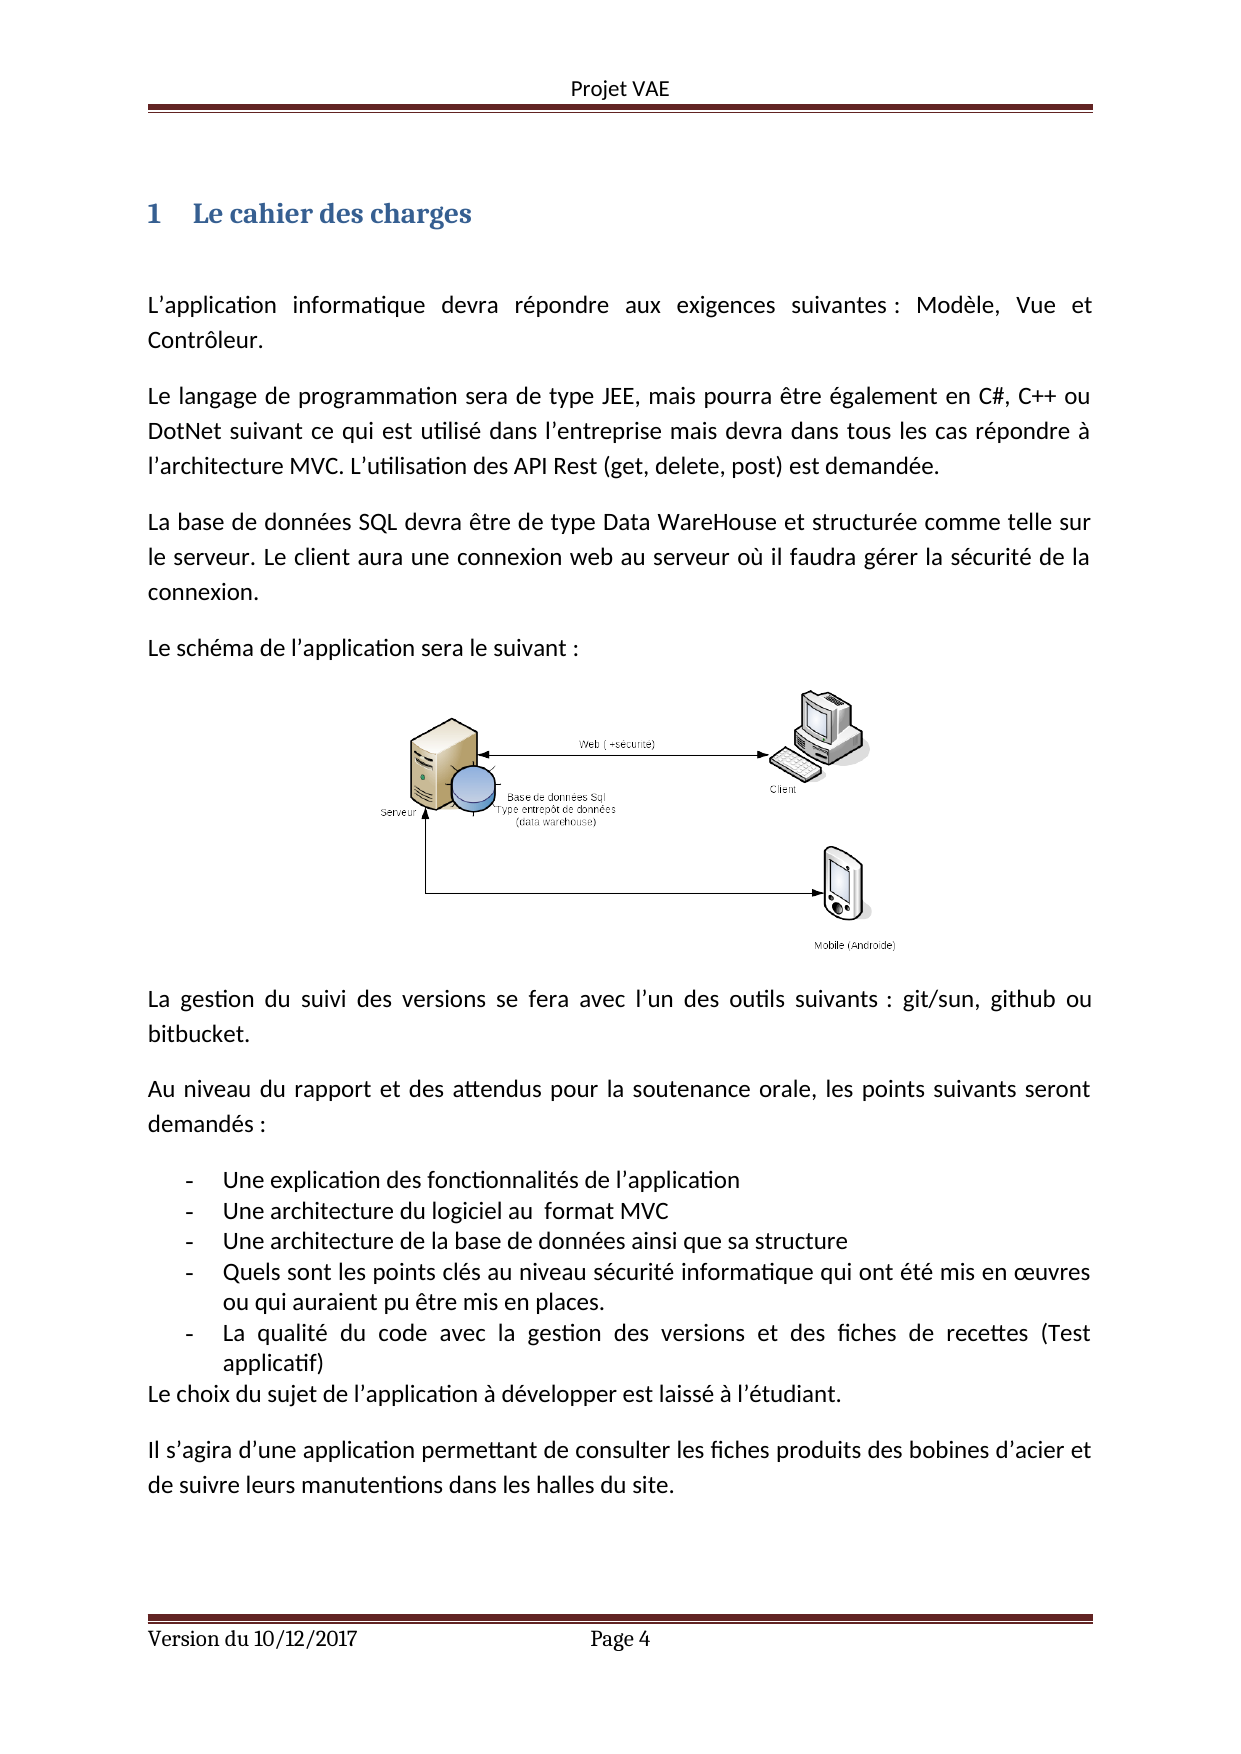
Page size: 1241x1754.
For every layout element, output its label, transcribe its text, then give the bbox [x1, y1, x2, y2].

text Le schéma de l’application sera le suivant : [148, 632, 1093, 662]
list Quels sont les points clés au niveau sécurité informatique qui ont été mis en œuvres ou qui auraient pu être mis en places. [185, 1256, 1093, 1317]
list Une explication des fonctionnalités de l’application [185, 1164, 1093, 1195]
text Le choix du sujet de l’application à développer est laissé à l’étudiant. [148, 1378, 1093, 1409]
list Une architecture de la base de données ainsi que sa structure [185, 1226, 1093, 1256]
text Il s’agira d’une application permettant de consulter les fiches produits des bobines d’acier et de suivre leurs manutentions dans les halles du site. [148, 1434, 1093, 1499]
text Le langage de programmation sera de type JEE, mais pourra être également en C#, C++ ou DotNet suivant ce qui est utilisé dans l’entreprise mais devra dans tous les cas répondre à l’architecture MVC. L’utilisation des API Rest (get, delete, post) est demandée. [148, 380, 1093, 481]
list Une architecture du logiciel au format MVC [185, 1195, 1093, 1226]
subtitle Le cahier des charges [148, 198, 1093, 231]
text Au niveau du rapport et des attendus pour la soutenance orale, les points suivants seront demandés : [148, 1074, 1093, 1139]
text L’application informatique devra répondre aux exigences suivantes : Modèle, Vue et Contrôleur. [148, 289, 1093, 355]
list La qualité du code avec la gestion des versions et des fiches de recettes (Test applicatif) [185, 1317, 1093, 1378]
text La base de données SQL devra être de type Data WareHouse et structurée comme telle sur le serveur. Le client aura une connexion web au serveur où il faudra gérer la sécurité de la connexion. [148, 506, 1093, 606]
text La gestion du suivi des versions se fera avec l’un des outils suivants : git/sun, github ou bitbucket. [148, 983, 1093, 1048]
